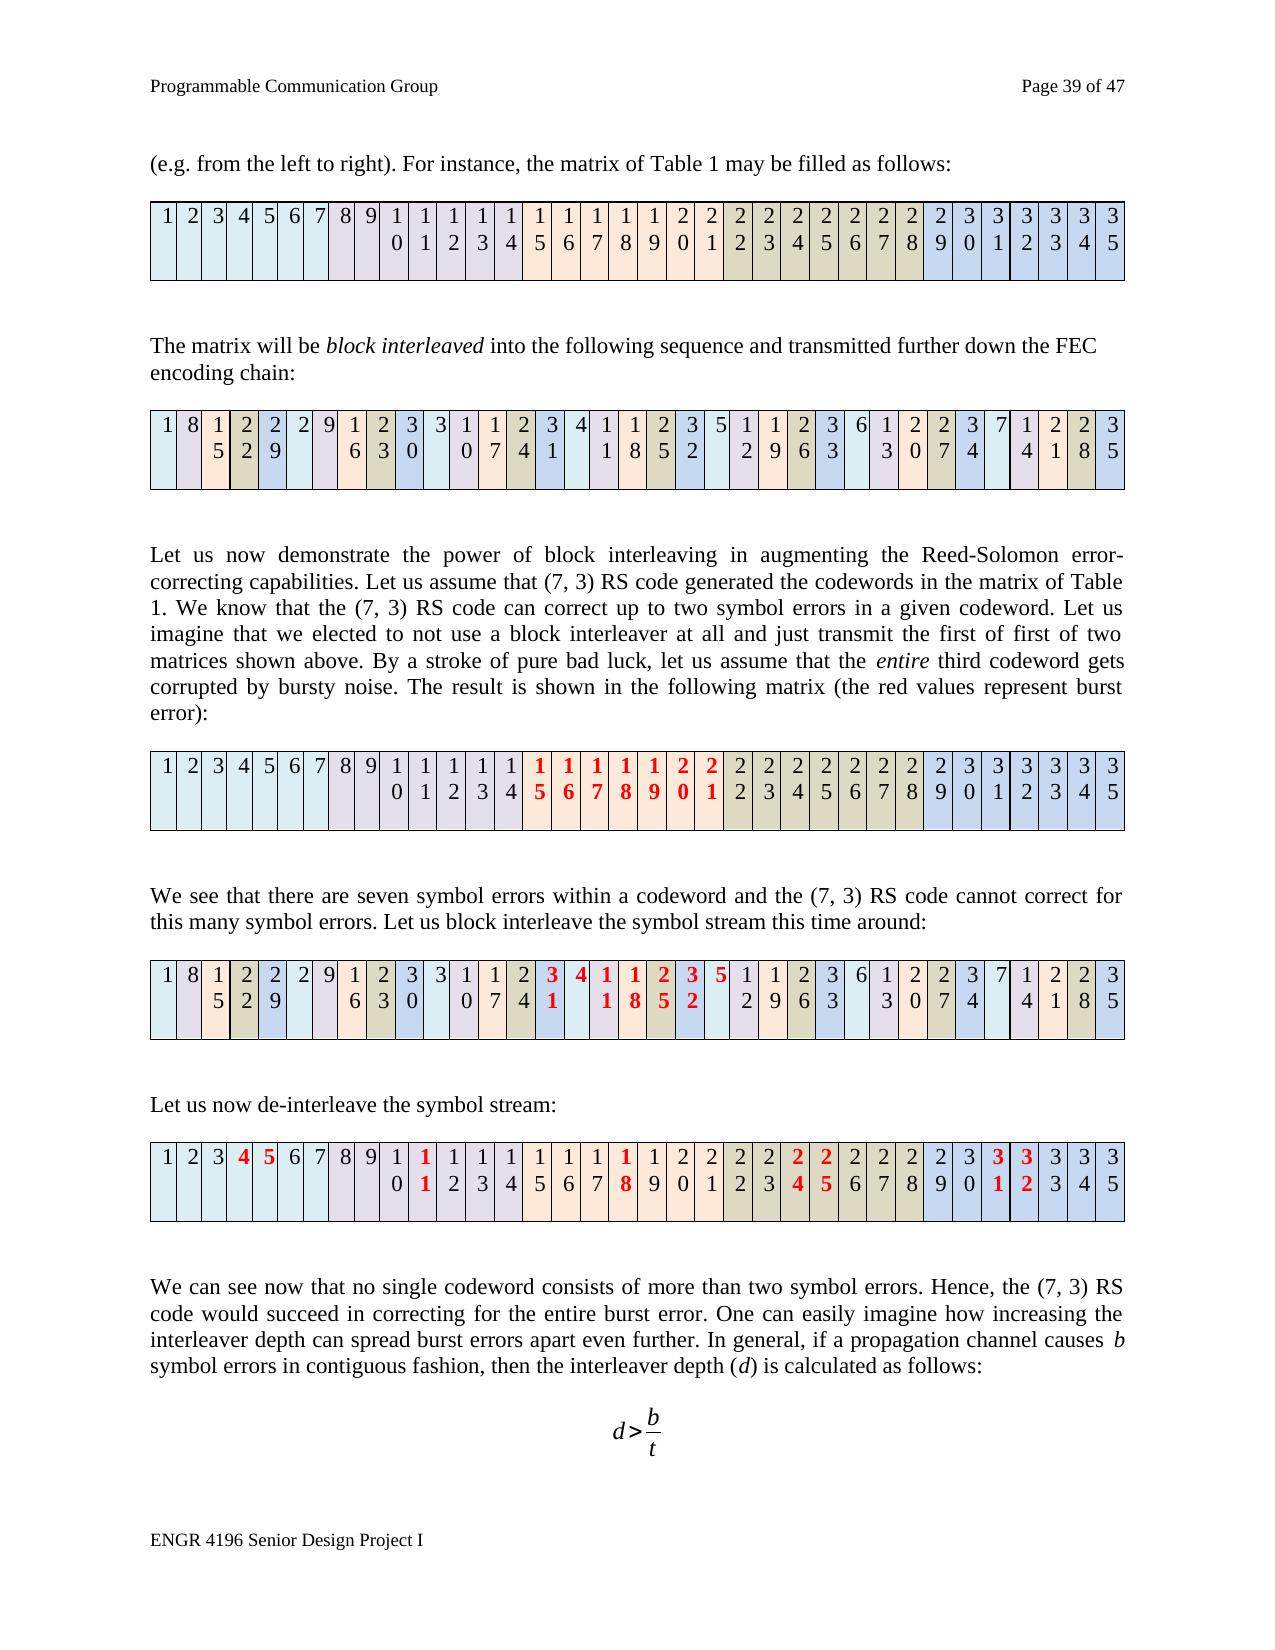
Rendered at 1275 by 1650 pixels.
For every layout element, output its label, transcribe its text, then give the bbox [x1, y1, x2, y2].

table_header 7 [304, 1143, 328, 1221]
table_header 11 [590, 961, 618, 1038]
table_header 26 [839, 1143, 866, 1221]
table_header 25 [647, 411, 675, 489]
table_header 29 [924, 752, 952, 829]
table_header 20 [899, 411, 927, 489]
table_header 21 [1039, 961, 1067, 1038]
table_header 14 [495, 1143, 522, 1221]
table_header 10 [380, 752, 408, 829]
table_header 2 [287, 411, 312, 489]
table_header 8 [329, 1143, 354, 1221]
table_header 23 [753, 752, 780, 829]
table_header 17 [479, 961, 506, 1038]
table_header 1 [151, 203, 176, 280]
table_header 4 [565, 411, 589, 489]
table_header 31 [982, 1143, 1009, 1221]
table_header 13 [870, 961, 898, 1038]
table_header 14 [495, 752, 522, 829]
table_header 32 [676, 961, 704, 1038]
table_header 28 [896, 203, 923, 280]
text Let us now de-interleave the symbol stream: [150, 1091, 1125, 1117]
table_header 24 [781, 1143, 809, 1221]
table_header 26 [839, 752, 866, 829]
table_header 12 [437, 203, 465, 280]
table_header 11 [409, 752, 436, 829]
table_header 30 [953, 203, 981, 280]
table_header 6 [278, 752, 303, 829]
table_header 24 [781, 752, 809, 829]
table_header 33 [1039, 752, 1067, 829]
table_header 15 [523, 752, 551, 829]
table_header 35 [1096, 411, 1124, 489]
table_header 10 [380, 1143, 408, 1221]
table_header 10 [450, 961, 478, 1038]
table_header 35 [1096, 961, 1124, 1038]
text The matrix will be block interleaved into the following sequence and transmitted further down the FEC encoding chain: [150, 332, 1125, 385]
table_header 9 [313, 411, 337, 489]
table_header 34 [1068, 203, 1095, 280]
table_header 35 [1096, 203, 1124, 280]
table_header 19 [638, 203, 666, 280]
table_header 22 [231, 411, 258, 489]
table_header 14 [495, 203, 522, 280]
table_header 34 [1068, 752, 1095, 829]
table_header 4 [227, 752, 252, 829]
table_header 21 [1039, 411, 1067, 489]
table_header 30 [953, 1143, 981, 1221]
table_header 25 [810, 1143, 838, 1221]
table_header 2 [287, 961, 312, 1038]
table_header 35 [1096, 1143, 1124, 1221]
table_header 9 [355, 203, 379, 280]
table_header 3 [202, 203, 226, 280]
table_header 11 [409, 203, 436, 280]
table_header 30 [396, 411, 423, 489]
table_header 24 [781, 203, 809, 280]
table_header 29 [259, 411, 286, 489]
table_header 14 [1011, 961, 1038, 1038]
table_header 7 [304, 203, 328, 280]
table_header 25 [647, 961, 675, 1038]
table_header 6 [278, 203, 303, 280]
table_header 16 [552, 752, 580, 829]
table_header 12 [437, 752, 465, 829]
table_header 22 [231, 961, 258, 1038]
table_header 6 [278, 1143, 303, 1221]
table_header 31 [536, 411, 564, 489]
table_header 33 [1039, 1143, 1067, 1221]
table_header 10 [450, 411, 478, 489]
table_header 13 [466, 203, 494, 280]
table_header 5 [705, 411, 729, 489]
table_header 3 [424, 961, 449, 1038]
table_header 33 [816, 961, 844, 1038]
table_header 25 [810, 203, 838, 280]
table_header 2 [177, 1143, 201, 1221]
table_header 29 [924, 203, 952, 280]
table_header 5 [253, 203, 277, 280]
table_header 15 [202, 411, 229, 489]
table_header 34 [956, 411, 984, 489]
text We can see now that no single codeword consists of more than two symbol errors. Hence, the (7, 3) RS code would succeed in correcting for the entire burst error. One can easily imagine how increasing the interleaver depth can spread burst errors apart even further. In general, if a propagation channel causes b symbol errors in contiguous fashion, then the interleaver depth (d) is calculated as follows: [150, 1273, 1125, 1379]
table_header 15 [523, 1143, 551, 1221]
table_header 35 [1096, 752, 1124, 829]
table_header 21 [695, 203, 723, 280]
table_header 16 [552, 203, 580, 280]
table_header 17 [581, 752, 608, 829]
table_header 8 [177, 961, 201, 1038]
table_header 9 [313, 961, 337, 1038]
table_header 16 [338, 961, 366, 1038]
table_header 8 [177, 411, 201, 489]
text Let us now demonstrate the power of block interleaving in augmenting the Reed-Solomon error-correcting capabilities. Let us assume that (7, 3) RS code generated the codewords in the matrix of Table 1. We know that the (7, 3) RS code can correct up to two symbol errors in a given codeword. Let us imagine that we elected to not use a block interleaver at all and just transmit the first of first of two matrices shown above. By a stroke of pure bad luck, let us assume that the entire third codeword gets corrupted by bursty noise. The result is shown in the following matrix (the red values represent burst error): [150, 541, 1125, 726]
table_header 1 [151, 752, 176, 829]
table_header 16 [552, 1143, 580, 1221]
table_header 17 [479, 411, 506, 489]
table_header 27 [928, 411, 955, 489]
table_header 25 [810, 752, 838, 829]
table_header 27 [867, 1143, 895, 1221]
table_header 21 [695, 1143, 723, 1221]
table_header 28 [896, 752, 923, 829]
table_header 31 [982, 203, 1009, 280]
table_header 5 [705, 961, 729, 1038]
table_header 34 [956, 961, 984, 1038]
table_header 27 [867, 752, 895, 829]
table_header 13 [466, 752, 494, 829]
table_header 16 [338, 411, 366, 489]
table_header 23 [753, 1143, 780, 1221]
table_header 30 [396, 961, 423, 1038]
table_header 19 [759, 961, 787, 1038]
table_header 18 [619, 961, 646, 1038]
table_header 19 [759, 411, 787, 489]
table_header 13 [870, 411, 898, 489]
table_header 32 [1011, 1143, 1038, 1221]
table_header 4 [565, 961, 589, 1038]
table_header 26 [788, 961, 815, 1038]
table_header 15 [523, 203, 551, 280]
table_header 3 [202, 752, 226, 829]
table_header 28 [1068, 411, 1095, 489]
table_header 19 [638, 1143, 666, 1221]
table_header 7 [985, 961, 1009, 1038]
table_header 33 [816, 411, 844, 489]
table_header 22 [724, 752, 752, 829]
table_header 29 [259, 961, 286, 1038]
table_header 2 [177, 752, 201, 829]
table_header 4 [227, 1143, 252, 1221]
table_header 27 [928, 961, 955, 1038]
table_header 21 [695, 752, 723, 829]
table_header 30 [953, 752, 981, 829]
table_header 31 [536, 961, 564, 1038]
table_header 15 [202, 961, 229, 1038]
table_header 3 [424, 411, 449, 489]
table_header 12 [730, 411, 758, 489]
table_header 29 [924, 1143, 952, 1221]
table_header 10 [380, 203, 408, 280]
table_header 6 [845, 411, 869, 489]
table_header 18 [609, 752, 637, 829]
table_header 9 [355, 752, 379, 829]
table_header 23 [367, 961, 395, 1038]
table_header 6 [845, 961, 869, 1038]
table_header 7 [304, 752, 328, 829]
table_header 22 [724, 1143, 752, 1221]
table_header 19 [638, 752, 666, 829]
table_header 31 [982, 752, 1009, 829]
table_header 34 [1068, 1143, 1095, 1221]
table_header 5 [253, 752, 277, 829]
table_header 20 [667, 203, 694, 280]
table_header 22 [724, 203, 752, 280]
table_header 8 [329, 752, 354, 829]
table_header 9 [355, 1143, 379, 1221]
table_header 5 [253, 1143, 277, 1221]
table_header 17 [581, 203, 608, 280]
table_header 2 [177, 203, 201, 280]
table_header 28 [1068, 961, 1095, 1038]
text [150, 150, 1125, 176]
table_header 28 [896, 1143, 923, 1221]
table_header 12 [437, 1143, 465, 1221]
table_header 27 [867, 203, 895, 280]
table_header 14 [1011, 411, 1038, 489]
table_header 18 [609, 203, 637, 280]
table_header 17 [581, 1143, 608, 1221]
table_header 18 [609, 1143, 637, 1221]
table_header 23 [753, 203, 780, 280]
table_header 1 [151, 411, 176, 489]
table_header 11 [409, 1143, 436, 1221]
table_header 3 [202, 1143, 226, 1221]
table_header 4 [227, 203, 252, 280]
table_header 26 [839, 203, 866, 280]
table_header 7 [985, 411, 1009, 489]
table_header 18 [619, 411, 646, 489]
table_header 24 [507, 411, 535, 489]
table_header 24 [507, 961, 535, 1038]
table_header 13 [466, 1143, 494, 1221]
table_header 20 [899, 961, 927, 1038]
table_header 33 [1039, 203, 1067, 280]
table_header 26 [788, 411, 815, 489]
table_header 8 [329, 203, 354, 280]
table_header 11 [590, 411, 618, 489]
text We see that there are seven symbol errors within a codeword and the (7, 3) RS code cannot correct for this many symbol errors. Let us block interleave the symbol stream this time around: [150, 882, 1125, 935]
table_header 32 [1011, 203, 1038, 280]
table_header 1 [151, 1143, 176, 1221]
table_header 1 [151, 961, 176, 1038]
table_header 32 [676, 411, 704, 489]
table_header 20 [667, 1143, 694, 1221]
table_header 12 [730, 961, 758, 1038]
table_header 20 [667, 752, 694, 829]
table_header 23 [367, 411, 395, 489]
table_header 32 [1011, 752, 1038, 829]
